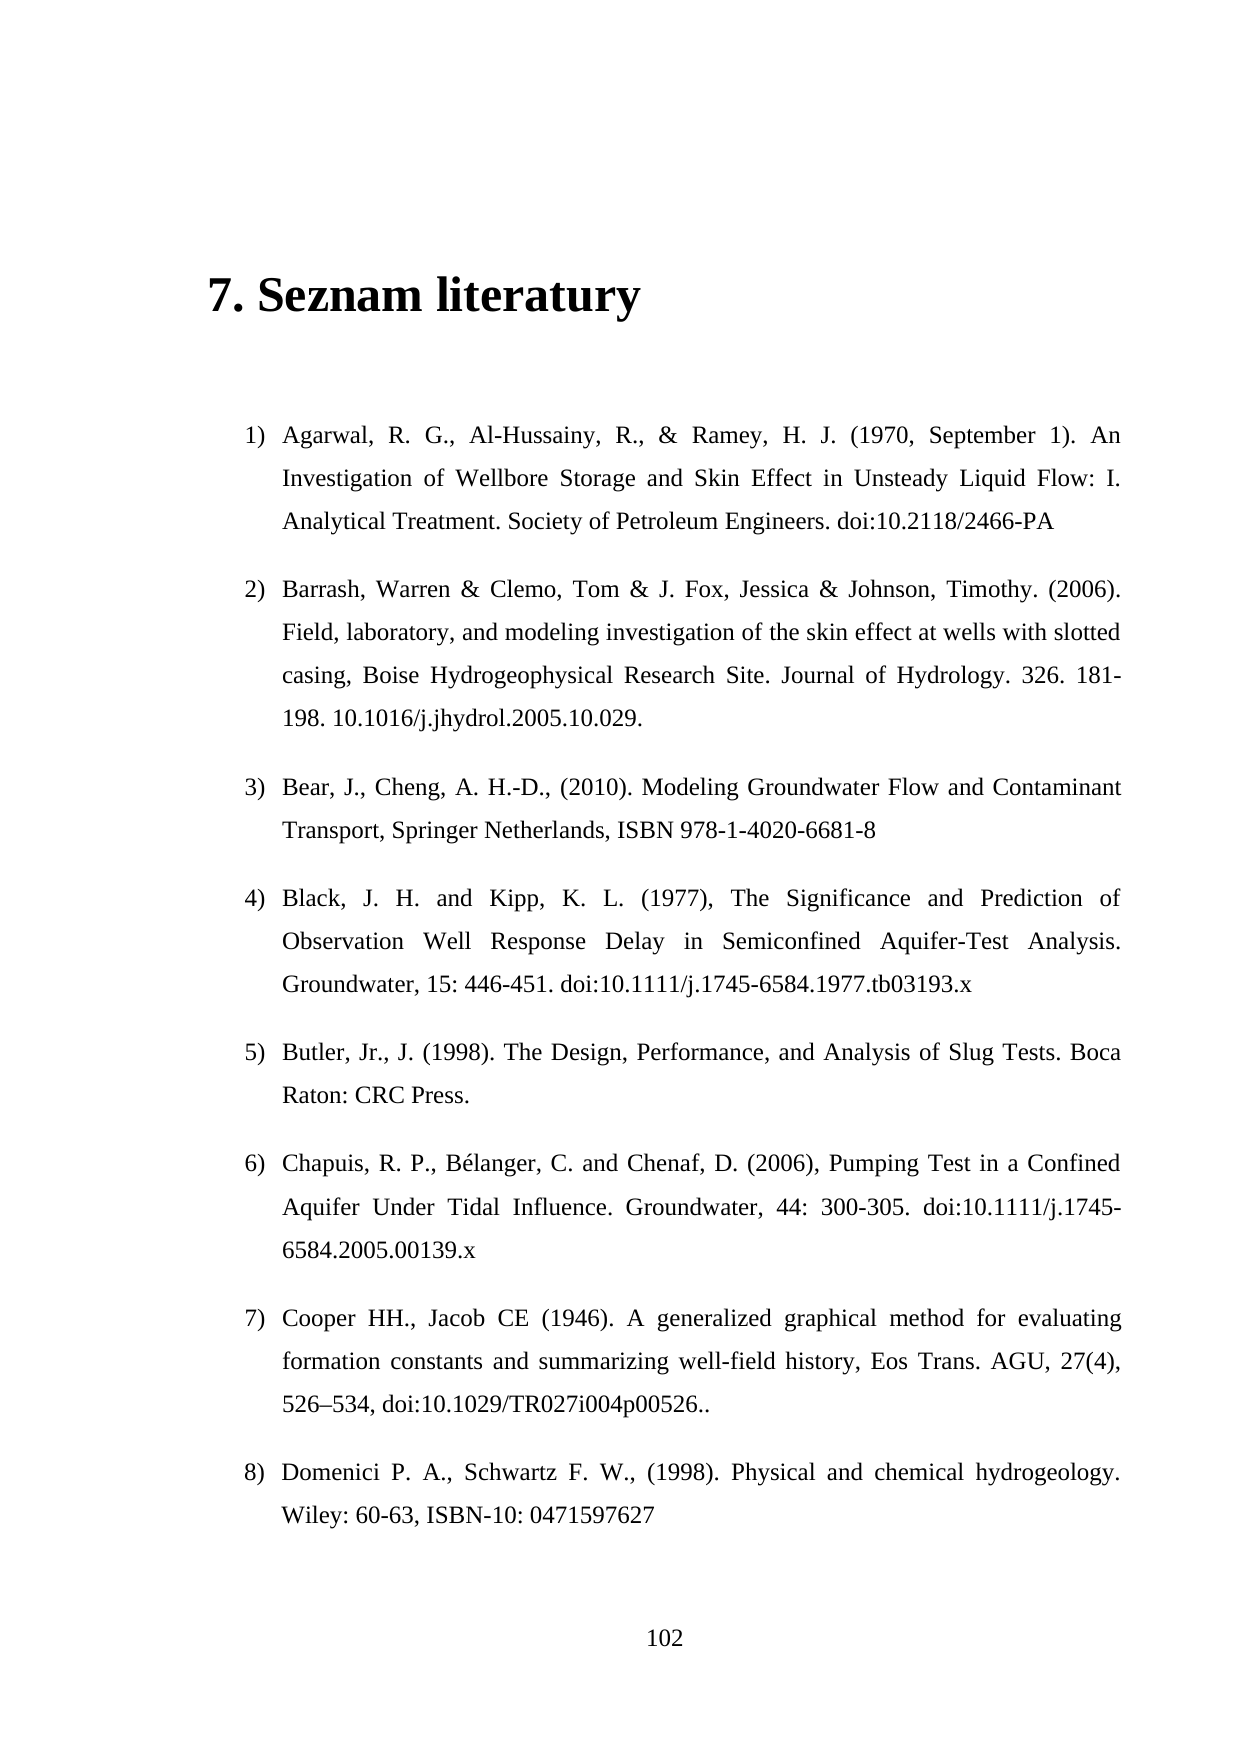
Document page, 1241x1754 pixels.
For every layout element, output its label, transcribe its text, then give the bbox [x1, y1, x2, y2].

list Chapuis, R. P., Bélanger, C. and Chenaf, D. (2006), Pumping Test in a Confined Aquifer Under Tidal Influence. Groundwater, 44: 300-305. doi:10.1111/j.1745-6584.2005.00139.x [244, 1148, 1122, 1263]
list Domenici P. A., Schwartz F. W., (1998). Physical and chemical hydrogeology. Wiley: 60-63, ISBN-10: 0471597627 [244, 1457, 1122, 1529]
list Bear, J., Cheng, A. H.-D., (2010). Modeling Groundwater Flow and Contaminant Transport, Springer Netherlands, ISBN 978-1-4020-6681-8 [244, 772, 1122, 843]
subtitle 7. Seznam literatury [207, 265, 1122, 322]
list Butler, Jr., J. (1998). The Design, Performance, and Analysis of Slug Tests. Boca Raton: CRC Press. [244, 1037, 1122, 1109]
list Black, J. H. and Kipp, K. L. (1977), The Significance and Prediction of Observation Well Response Delay in Semiconfined Aquifer‐Test Analysis. Groundwater, 15: 446-451. doi:10.1111/j.1745-6584.1977.tb03193.x [244, 883, 1122, 998]
list Cooper HH., Jacob CE (1946). A generalized graphical method for evaluating formation constants and summarizing well-field history, Eos Trans. AGU, 27(4), 526–534, doi:10.1029/TR027i004p00526.. [244, 1303, 1122, 1418]
list Agarwal, R. G., Al-Hussainy, R., & Ramey, H. J. (1970, September 1). An Investigation of Wellbore Storage and Skin Effect in Unsteady Liquid Flow: I. Analytical Treatment. Society of Petroleum Engineers. doi:10.2118/2466-PA [244, 420, 1122, 535]
list Barrash, Warren & Clemo, Tom & J. Fox, Jessica & Johnson, Timothy. (2006). Field, laboratory, and modeling investigation of the skin effect at wells with slotted casing, Boise Hydrogeophysical Research Site. Journal of Hydrology. 326. 181-198. 10.1016/j.jhydrol.2005.10.029. [244, 574, 1122, 732]
